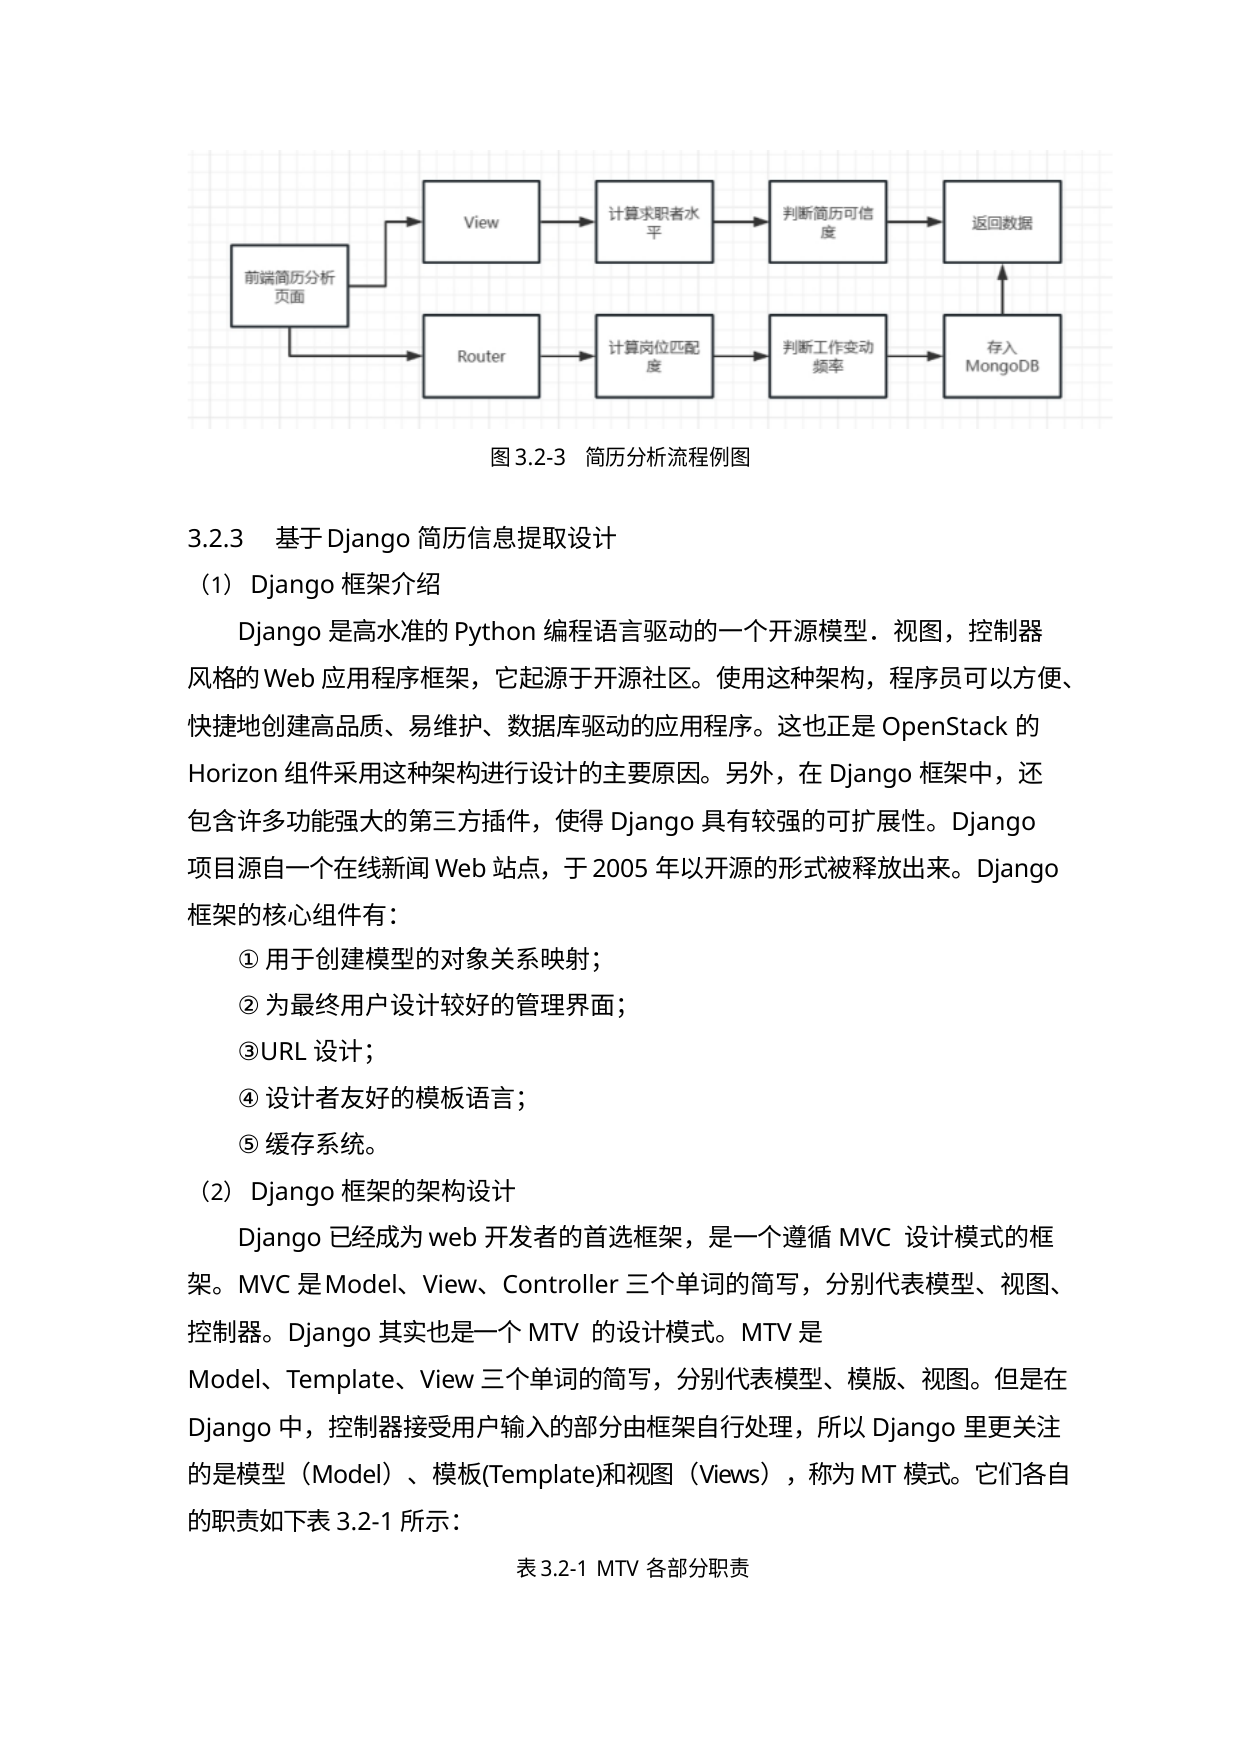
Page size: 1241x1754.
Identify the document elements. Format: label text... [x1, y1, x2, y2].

text ③URL 设计； [237, 1032, 1113, 1068]
text Django 已经成为 web 开发者的首选框架，是一个遵循 MVC 设计模式的框架。MVC 是 Model、View、Controller 三个单词的简写，分别代表模型、视图、控制器。Django 其实也是一个 MTV 的设计模式。MTV 是 Model、Template、View 三个单词的简写，分别代表模型、模版、视图。但是在 Django 中，控制器接受用户输入的部分由框架自行处理，所以 Django 里更关注的是模型（Model）、模板(Template)和视图（Views），称为 MT 模式。它们各自的职责如下表 3.2-1 所示： [187, 1217, 1076, 1538]
list 基于 Django 简历信息提取设计 [187, 518, 1113, 555]
text 表 3.2-1 MTV 各部分职责 [516, 1551, 1113, 1583]
picture [187, 150, 1114, 429]
text ②为最终用户设计较好的管理界面； [237, 985, 1113, 1021]
list Django 框架介绍 [187, 565, 1113, 601]
text ⑤缓存系统。 [237, 1124, 1113, 1161]
text ④设计者友好的模板语言； [237, 1078, 1113, 1114]
list Django 框架的架构设计 [187, 1171, 1113, 1207]
text Django 是高水准的 Python 编程语言驱动的一个开源模型．视图，控制器风格的 Web 应用程序框架，它起源于开源社区。使用这种架构，程序员可以方便、快捷地创建高品质、易维护、数据库驱动的应用程序。这也正是 OpenStack 的Horizon 组件采用这种架构进行设计的主要原因。另外，在 Django 框架中，还包含许多功能强大的第三方插件，使得 Django 具有较强的可扩展性。Django 项目源自一个在线新闻 Web 站点，于 2005 年以开源的形式被释放出来。Django 框架的核心组件有： [187, 611, 1066, 932]
text ①用于创建模型的对象关系映射； [237, 943, 1113, 975]
text 图 3.2-3 简历分析流程例图 [341, 439, 899, 472]
